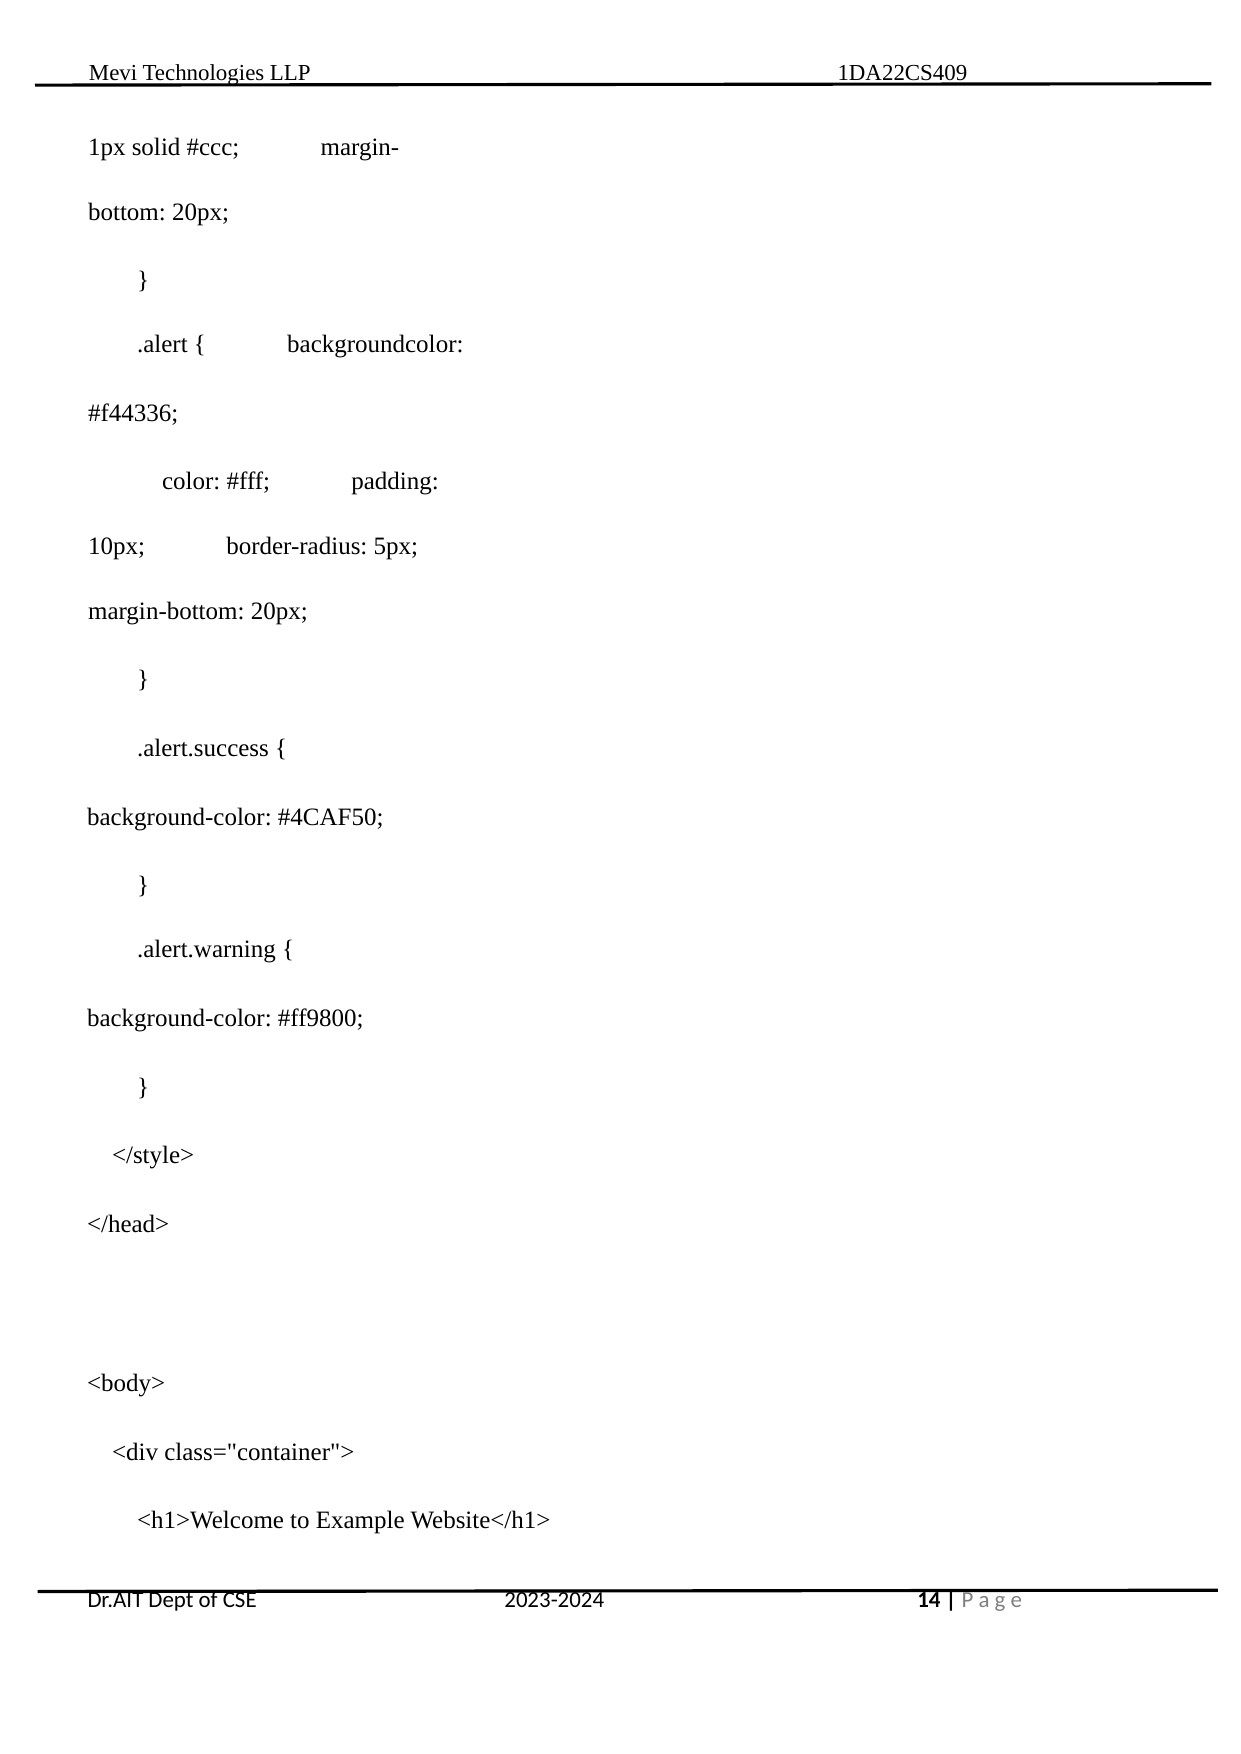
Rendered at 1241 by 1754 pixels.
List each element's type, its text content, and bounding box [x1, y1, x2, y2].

text background-color: #4CAF50; [87, 802, 1154, 831]
text <h1>Welcome to Example Website</h1> [87, 1505, 1154, 1534]
text } [87, 1072, 1154, 1101]
text .alert { backgroundcolor: #f44336; [87, 329, 472, 426]
text .alert.warning { [87, 934, 1154, 963]
text background-color: #ff9800; [87, 1003, 1154, 1032]
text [87, 132, 465, 226]
text } [87, 265, 1154, 294]
text <body> [87, 1368, 1154, 1397]
text } [87, 870, 1154, 899]
text } [87, 664, 1154, 693]
text color: #fff; padding: 10px; border-radius: 5px; margin-bottom: 20px; [87, 466, 439, 625]
text </style> [87, 1141, 1154, 1169]
text </head> [87, 1209, 1154, 1238]
text .alert.success { [87, 733, 1154, 762]
text <div class="container"> [87, 1437, 1154, 1466]
